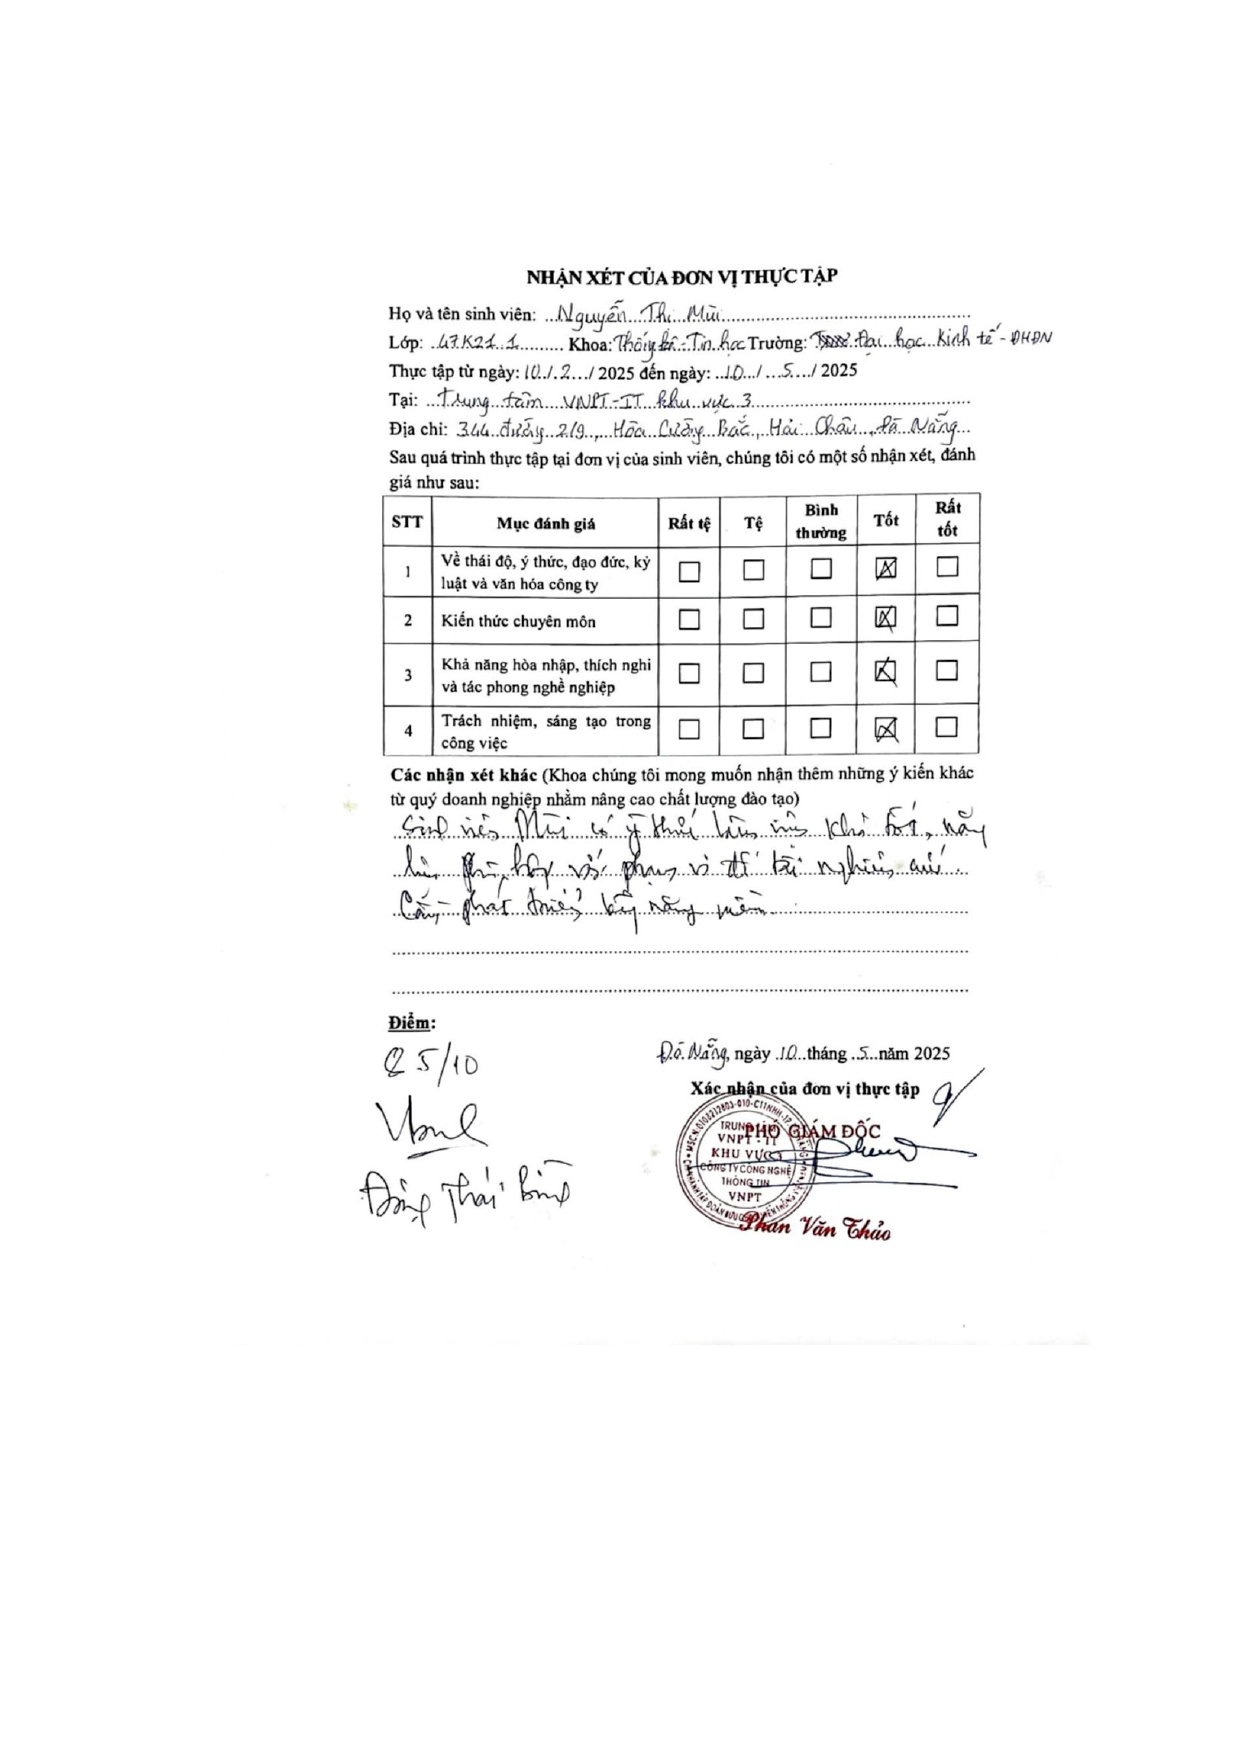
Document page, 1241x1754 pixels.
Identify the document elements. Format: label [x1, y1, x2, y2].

picture [221, 147, 1093, 1345]
